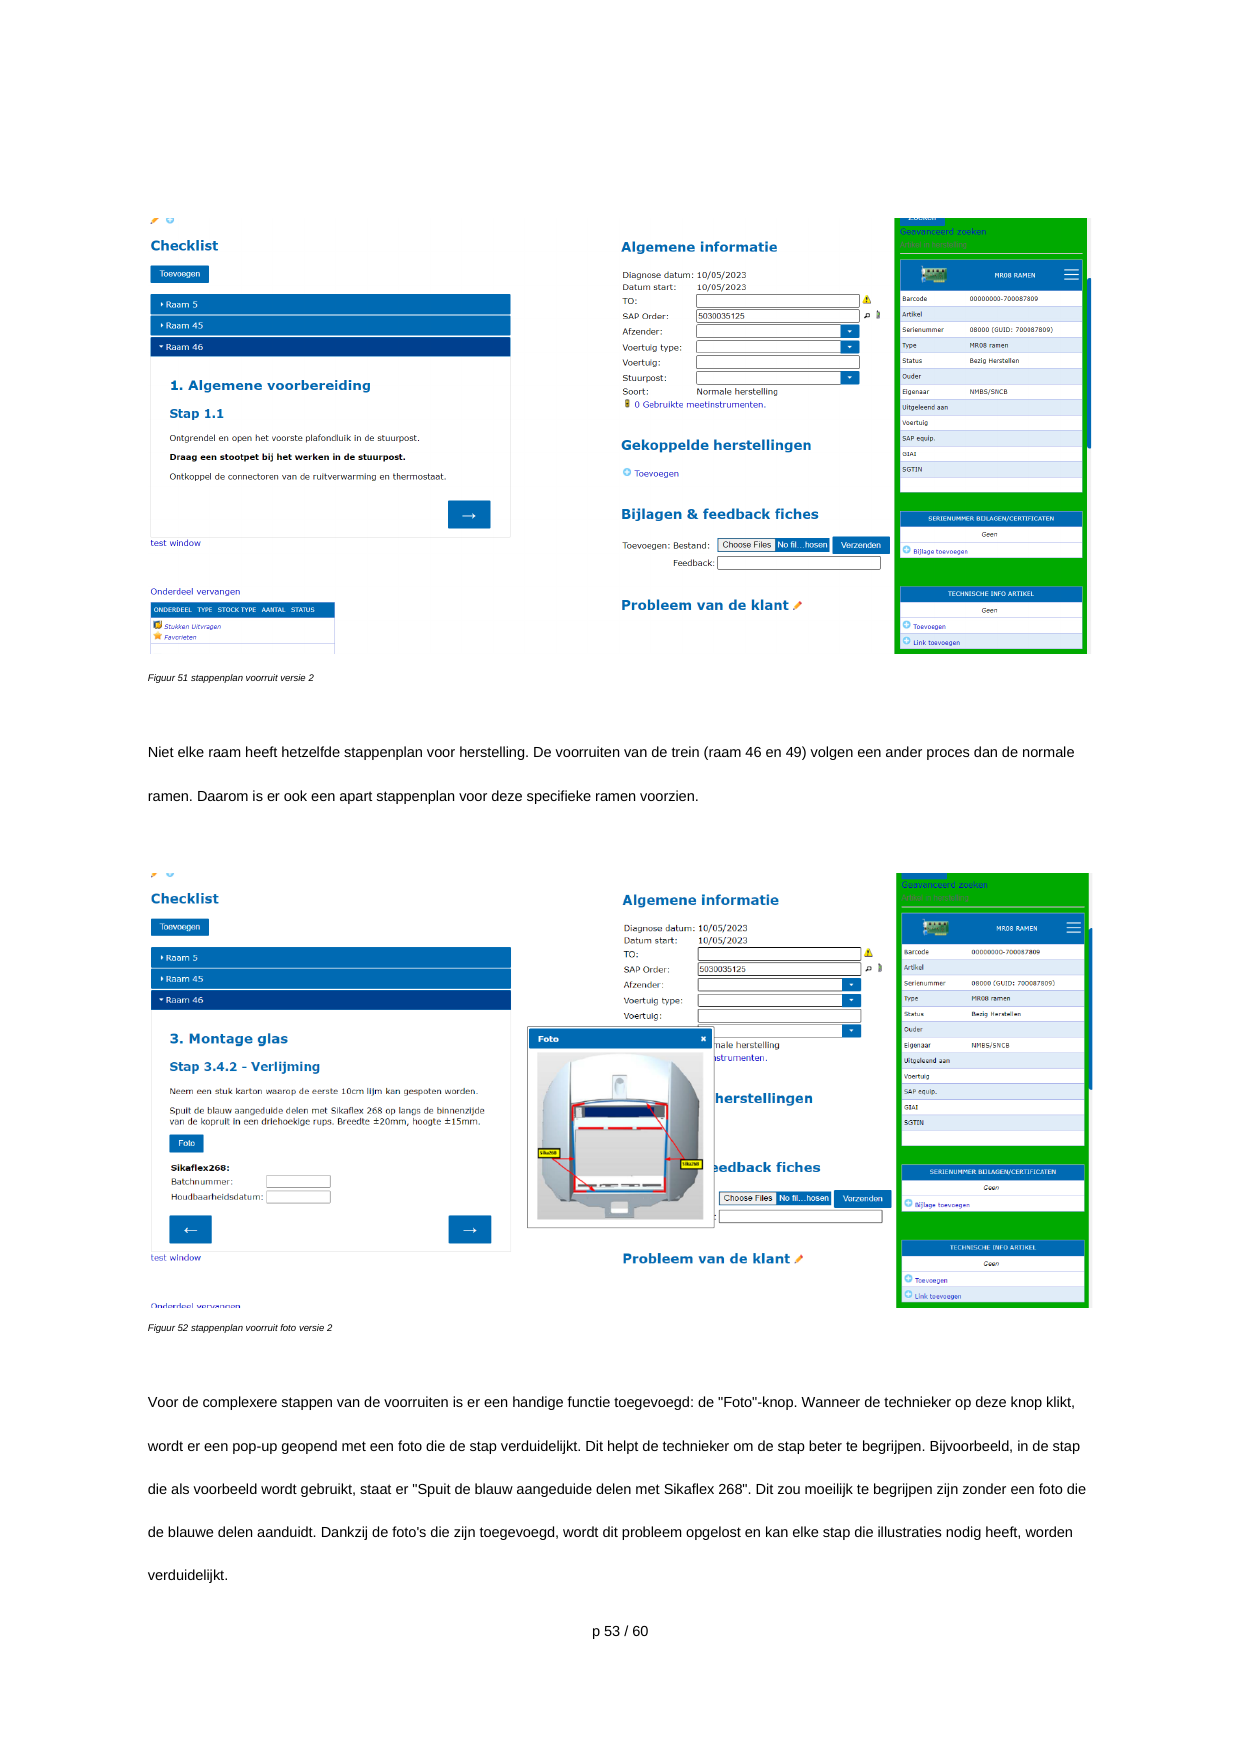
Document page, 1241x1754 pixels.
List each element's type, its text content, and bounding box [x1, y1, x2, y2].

picture [147, 873, 1093, 1308]
picture [147, 218, 1092, 654]
text Figuur 51 stappenplan voorruit versie 2 [148, 672, 1092, 692]
text Voor de complexere stappen van de voorruiten is er een handige functie toegevoegd: de "Foto"-knop. Wanneer de technieker op deze knop klikt, wordt er een pop-up geopend met een foto die de stap verduidelijkt. Dit helpt de technieker om de stap beter te begrijpen. Bijvoorbeeld, in de stap die als voorbeeld wordt gebruikt, staat er "Spuit de blauw aangeduide delen met Sikaflex 268". Dit zou moeilijk te begrijpen zijn zonder een foto die de blauwe delen aanduidt. Dankzij de foto's die zijn toegevoegd, wordt dit probleem opgelost en kan elke stap die illustraties nodig heeft, worden verduidelijkt. [148, 1394, 1092, 1596]
text Niet elke raam heeft hetzelfde stappenplan voor herstelling. De voorruiten van de trein (raam 46 en 49) volgen een ander proces dan de normale ramen. Daarom is er ook een apart stappenplan voor deze specifieke ramen voorzien. [148, 744, 1092, 816]
text Figuur 52 stappenplan voorruit foto versie 2 [148, 1322, 1092, 1342]
